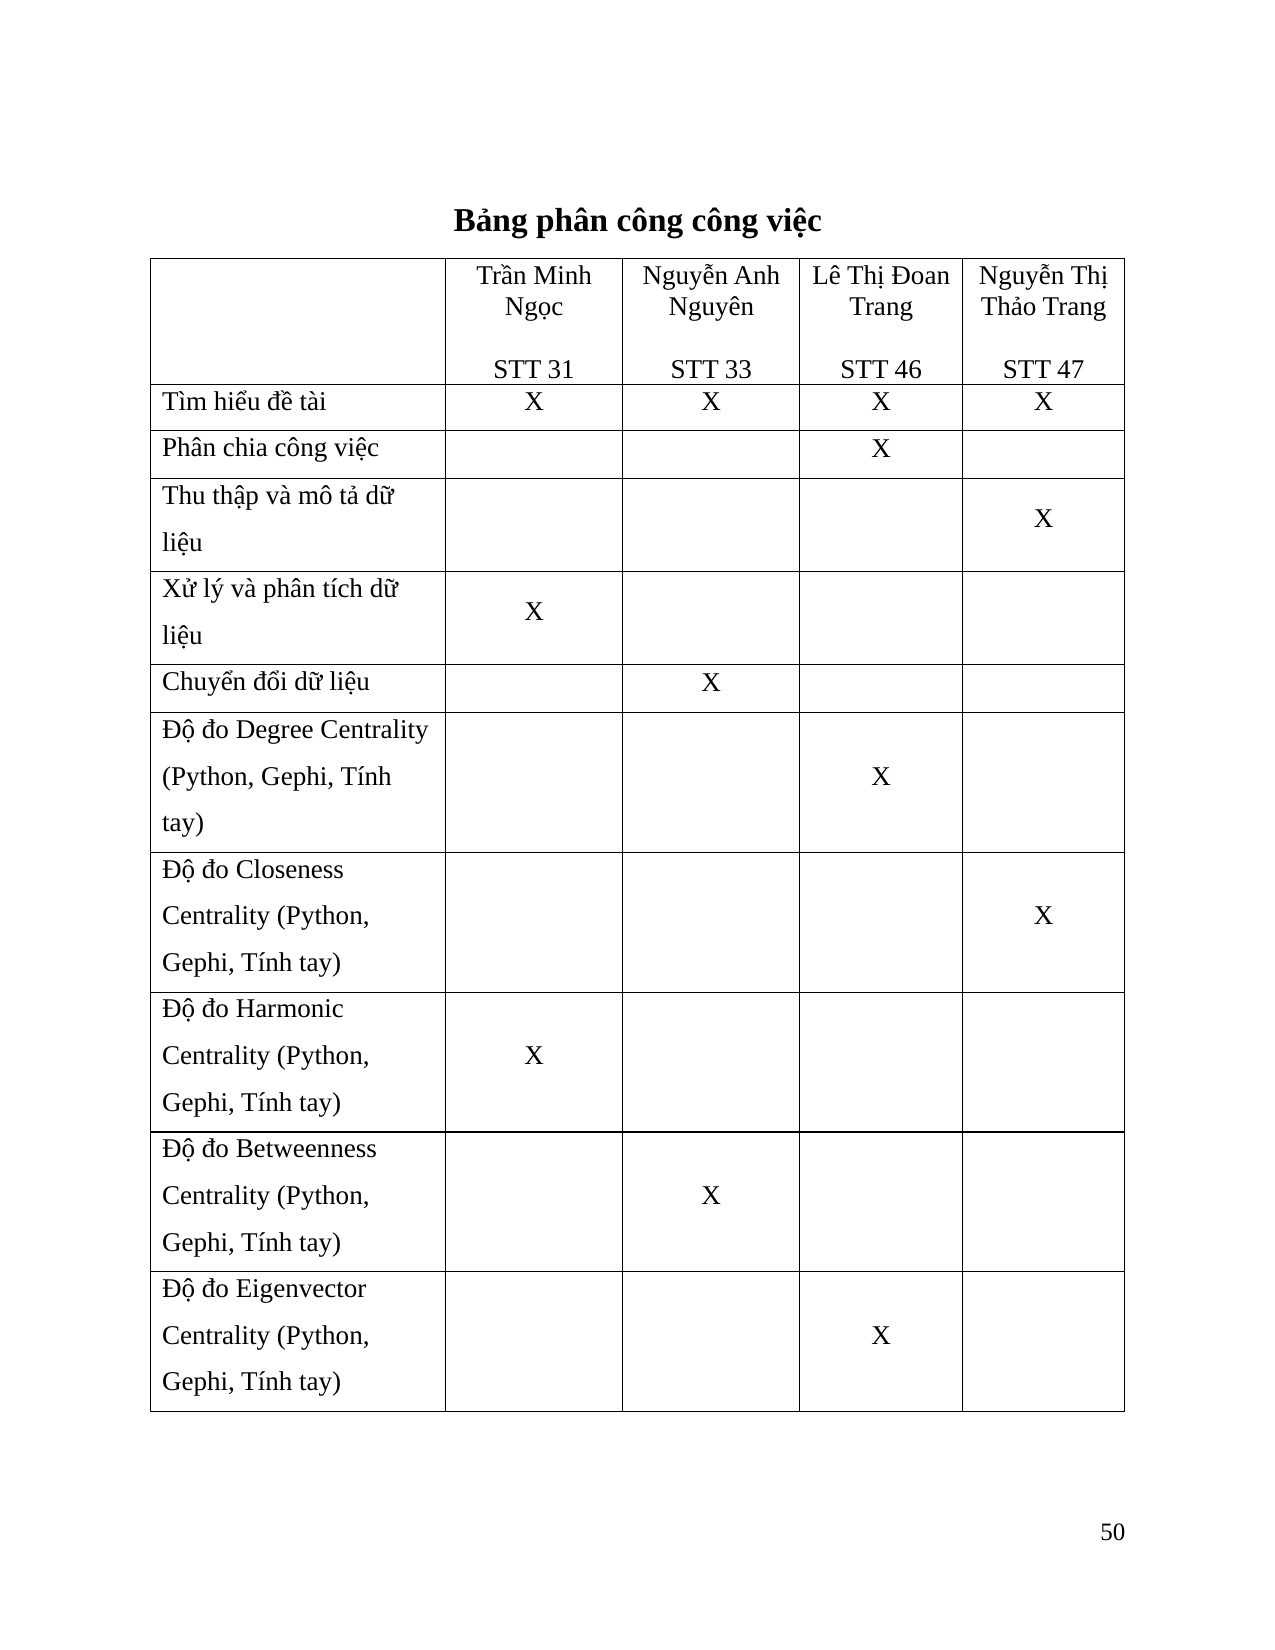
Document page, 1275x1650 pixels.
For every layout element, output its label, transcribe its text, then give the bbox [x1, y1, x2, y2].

table_header Nguyễn Thị Thảo Trang STT 47 [963, 259, 1124, 384]
table_cell X [963, 853, 1124, 992]
table_cell [963, 1272, 1124, 1411]
table_cell [623, 713, 799, 852]
table_cell [963, 1133, 1124, 1271]
table_cell X [623, 665, 799, 712]
table_cell Độ đo Closeness Centrality (Python, Gephi, Tính tay) [151, 853, 445, 992]
table_header [151, 259, 445, 384]
table_cell [623, 572, 799, 664]
table_cell [446, 853, 622, 992]
table_cell X [446, 572, 622, 664]
table_cell Độ đo Harmonic Centrality (Python, Gephi, Tính tay) [151, 993, 445, 1131]
table_cell [963, 665, 1124, 712]
table_cell X [800, 385, 962, 430]
table_cell [963, 572, 1124, 664]
table_cell [963, 713, 1124, 852]
table_cell [800, 1133, 962, 1271]
table_cell X [800, 1272, 962, 1411]
table_cell [446, 713, 622, 852]
table_cell [800, 665, 962, 712]
table_cell Độ đo Degree Centrality (Python, Gephi, Tính tay) [151, 713, 445, 852]
table_cell X [963, 385, 1124, 430]
table_cell [446, 665, 622, 712]
table_cell [446, 431, 622, 478]
table_cell [623, 1272, 799, 1411]
table_cell Phân chia công việc [151, 431, 445, 478]
table_cell [623, 431, 799, 478]
table_cell [963, 431, 1124, 478]
table_cell [446, 1133, 622, 1271]
table_cell [800, 993, 962, 1131]
table_cell [623, 479, 799, 571]
table_cell X [446, 993, 622, 1131]
table_cell [800, 572, 962, 664]
table_cell Tìm hiểu đề tài [151, 385, 445, 430]
table_cell X [623, 1133, 799, 1271]
table_cell [623, 993, 799, 1131]
table_cell X [800, 713, 962, 852]
table_cell [963, 993, 1124, 1131]
table_cell Xử lý và phân tích dữ liệu [151, 572, 445, 664]
table_cell [446, 1272, 622, 1411]
table_cell [623, 853, 799, 992]
table_cell [800, 853, 962, 992]
table_header Lê Thị Đoan Trang STT 46 [800, 259, 962, 384]
table_cell Thu thập và mô tả dữ liệu [151, 479, 445, 571]
table_header Trần Minh Ngọc STT 31 [446, 259, 622, 384]
table_cell X [446, 385, 622, 430]
table_cell Độ đo Betweenness Centrality (Python, Gephi, Tính tay) [151, 1133, 445, 1271]
table_cell X [800, 431, 962, 478]
text Bảng phân công công việc [150, 200, 1125, 238]
table_cell [800, 479, 962, 571]
table_header Nguyễn Anh Nguyên STT 33 [623, 259, 799, 384]
table_cell X [623, 385, 799, 430]
table_cell X [963, 479, 1124, 571]
table_cell Độ đo Eigenvector Centrality (Python, Gephi, Tính tay) [151, 1272, 445, 1411]
table_cell Chuyển đổi dữ liệu [151, 665, 445, 712]
table_cell [446, 479, 622, 571]
